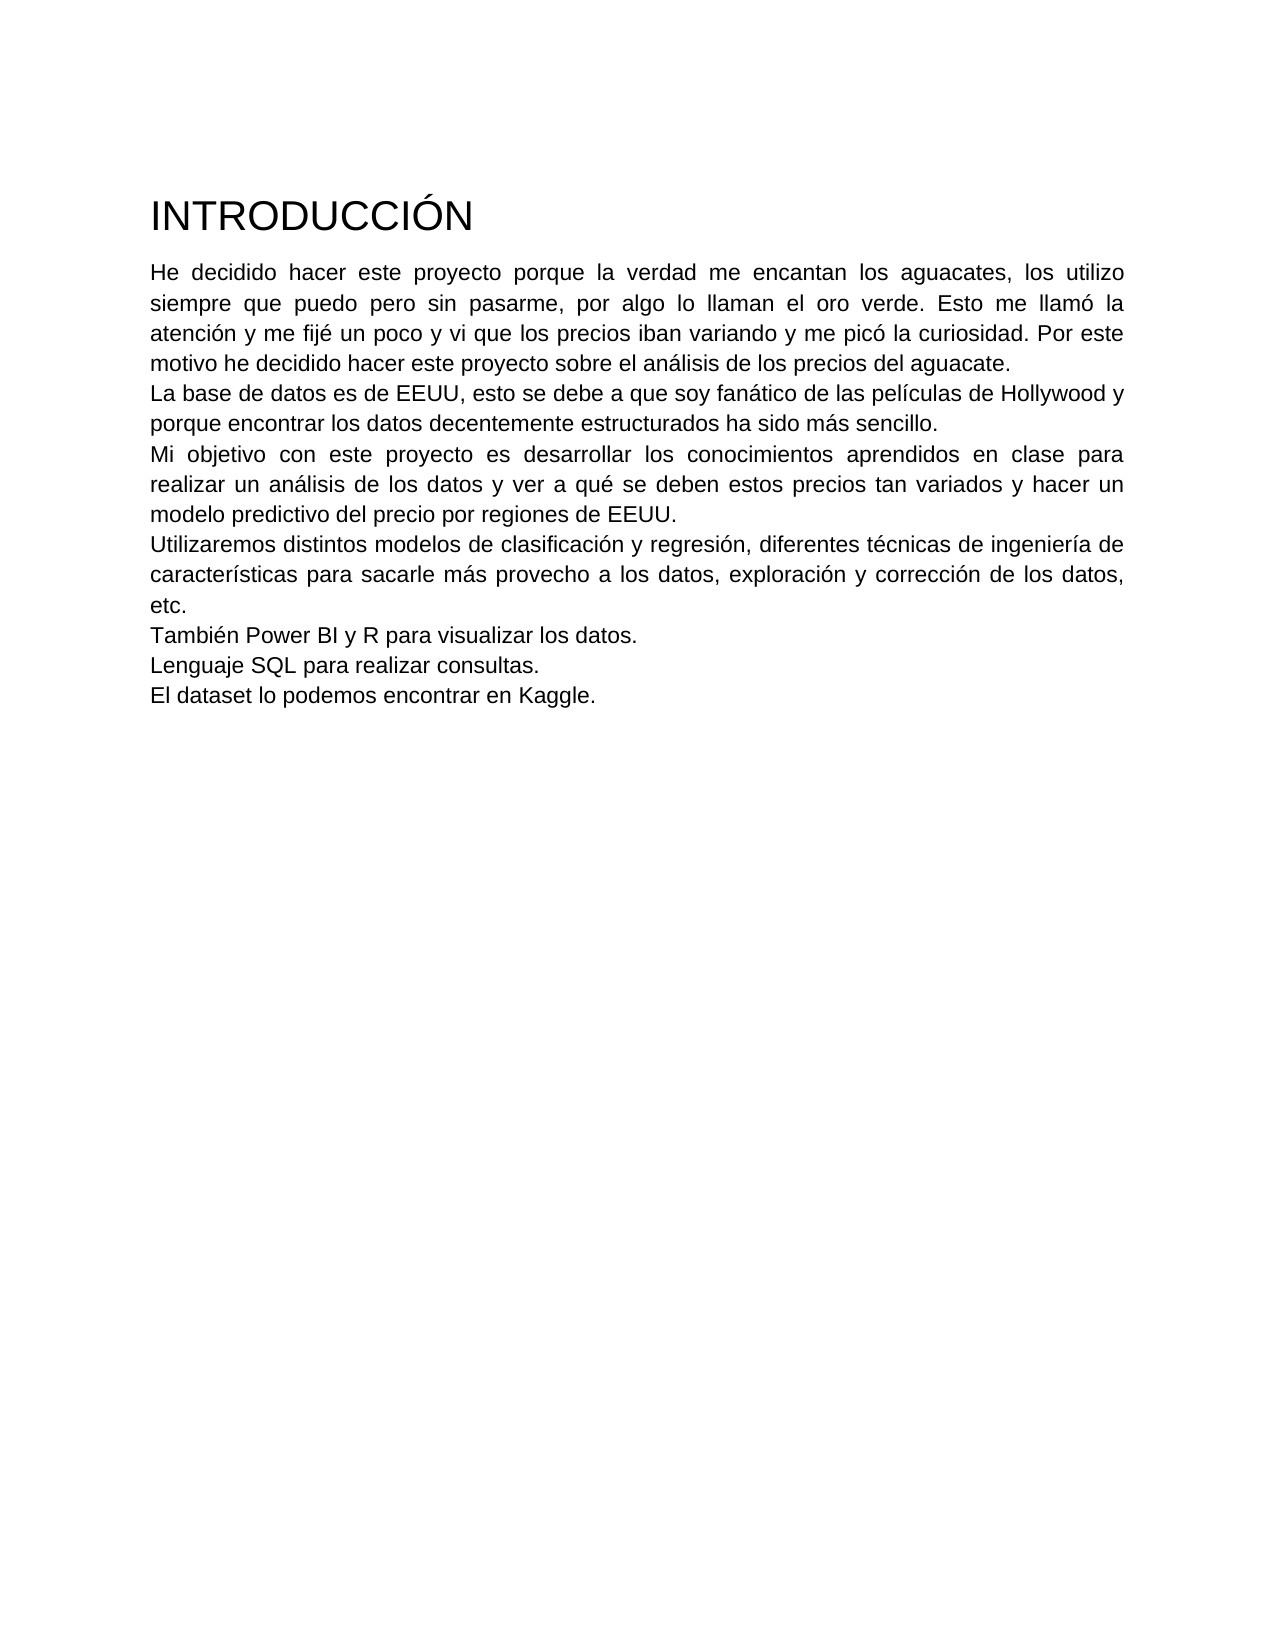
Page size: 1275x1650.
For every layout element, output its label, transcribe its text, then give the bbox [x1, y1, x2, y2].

text La base de datos es de EEUU, esto se debe a que soy fanático de las películas de Hollywood y porque encontrar los datos decentemente estructurados ha sido más sencillo. [150, 380, 1125, 437]
text También Power BI y R para visualizar los datos. [150, 622, 1125, 648]
text El dataset lo podemos encontrar en Kaggle. [150, 682, 1125, 708]
text He decidido hacer este proyecto porque la verdad me encantan los aguacates, los utilizo siempre que puedo pero sin pasarme, por algo lo llaman el oro verde. Esto me llamó la atención y me fijé un poco y vi que los precios iban variando y me picó la curiosidad. Por este motivo he decidido hacer este proyecto sobre el análisis de los precios del aguacate. [150, 259, 1125, 376]
text Lenguaje SQL para realizar consultas. [150, 652, 1125, 678]
text Mi objetivo con este proyecto es desarrollar los conocimientos aprendidos en clase para realizar un análisis de los datos y ver a qué se deben estos precios tan variados y hacer un modelo predictivo del precio por regiones de EEUU. [150, 441, 1125, 527]
subtitle INTRODUCCIÓN [150, 192, 1125, 239]
text Utilizaremos distintos modelos de clasificación y regresión, diferentes técnicas de ingeniería de características para sacarle más provecho a los datos, exploración y corrección de los datos, etc. [150, 531, 1125, 618]
